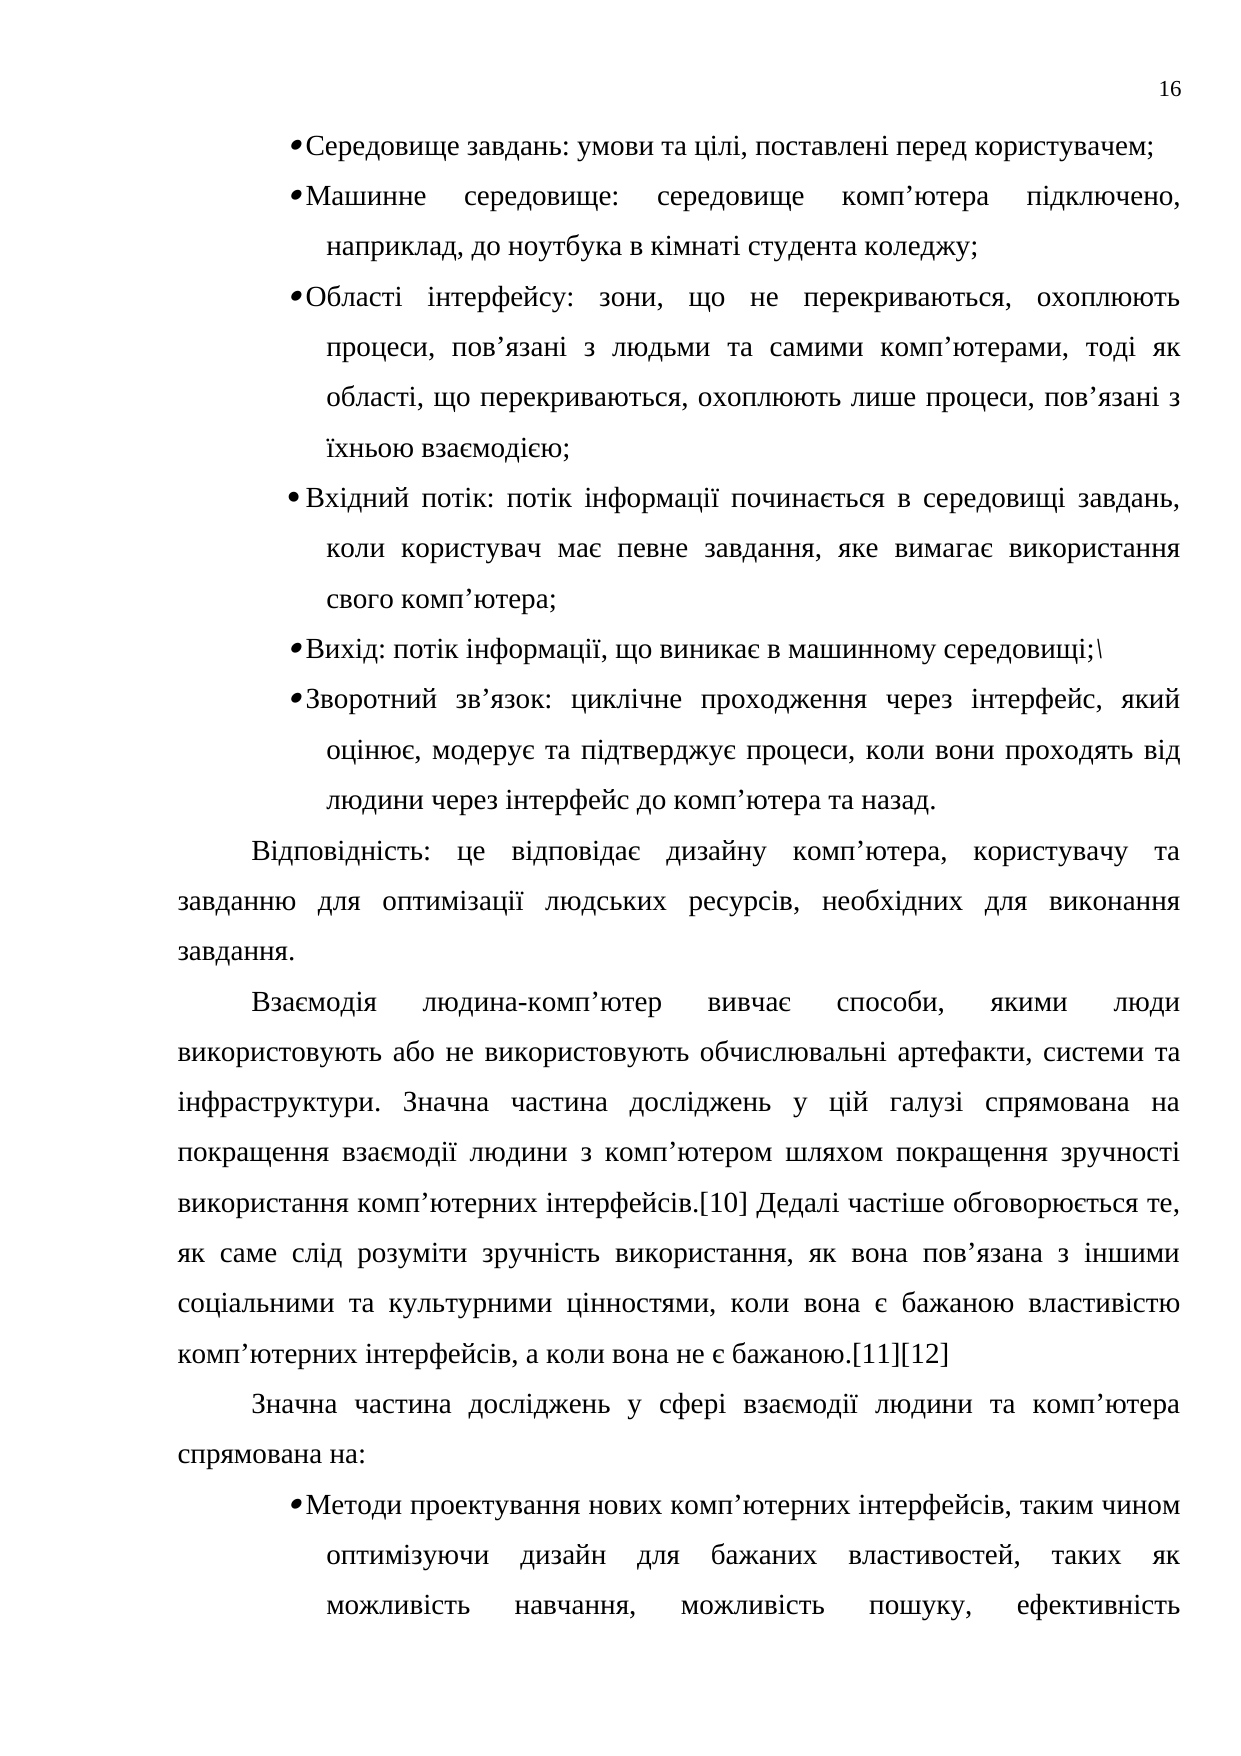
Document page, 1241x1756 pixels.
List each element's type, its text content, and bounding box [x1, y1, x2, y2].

list Області інтерфейсу: зони, що не перекриваються, охоплюють процеси, пов’язані з людьми та самими комп’ютерами, тоді як області, що перекриваються, охоплюють лише процеси, пов’язані з їхньою взаємодією; [288, 279, 1181, 463]
list Середовище завдань: умови та цілі, поставлені перед користувачем; [288, 128, 1181, 161]
text Значна частина досліджень у сфері взаємодії людини та комп’ютера спрямована на: [177, 1386, 1181, 1470]
text Взаємодія людина-комп’ютер вивчає способи, якими люди використовують або не використовують обчислювальні артефакти, системи та інфраструктури. Значна частина досліджень у цій галузі спрямована на покращення взаємодії людини з комп’ютером шляхом покращення зручності використання комп’ютерних інтерфейсів.[10] Дедалі частіше обговорюється те, як саме слід розуміти зручність використання, як вона пов’язана з іншими соціальними та культурними цінностями, коли вона є бажаною властивістю комп’ютерних інтерфейсів, а коли вона не є бажаною.[11][12] [177, 984, 1181, 1369]
text Відповідність: це відповідає дизайну комп’ютера, користувачу та завданню для оптимізації людських ресурсів, необхідних для виконання завдання. [177, 833, 1181, 967]
list Машинне середовище: середовище комп’ютера підключено, наприклад, до ноутбука в кімнаті студента коледжу; [288, 178, 1181, 262]
list Вхідний потік: потік інформації починається в середовищі завдань, коли користувач має певне завдання, яке вимагає використання свого комп’ютера; [288, 480, 1181, 614]
list Зворотний зв’язок: циклічне проходження через інтерфейс, який оцінює, модерує та підтверджує процеси, коли вони проходять від людини через інтерфейс до комп’ютера та назад. [288, 682, 1181, 816]
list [288, 1487, 1181, 1621]
list Вихід: потік інформації, що виникає в машинному середовищі;\ [288, 631, 1181, 665]
